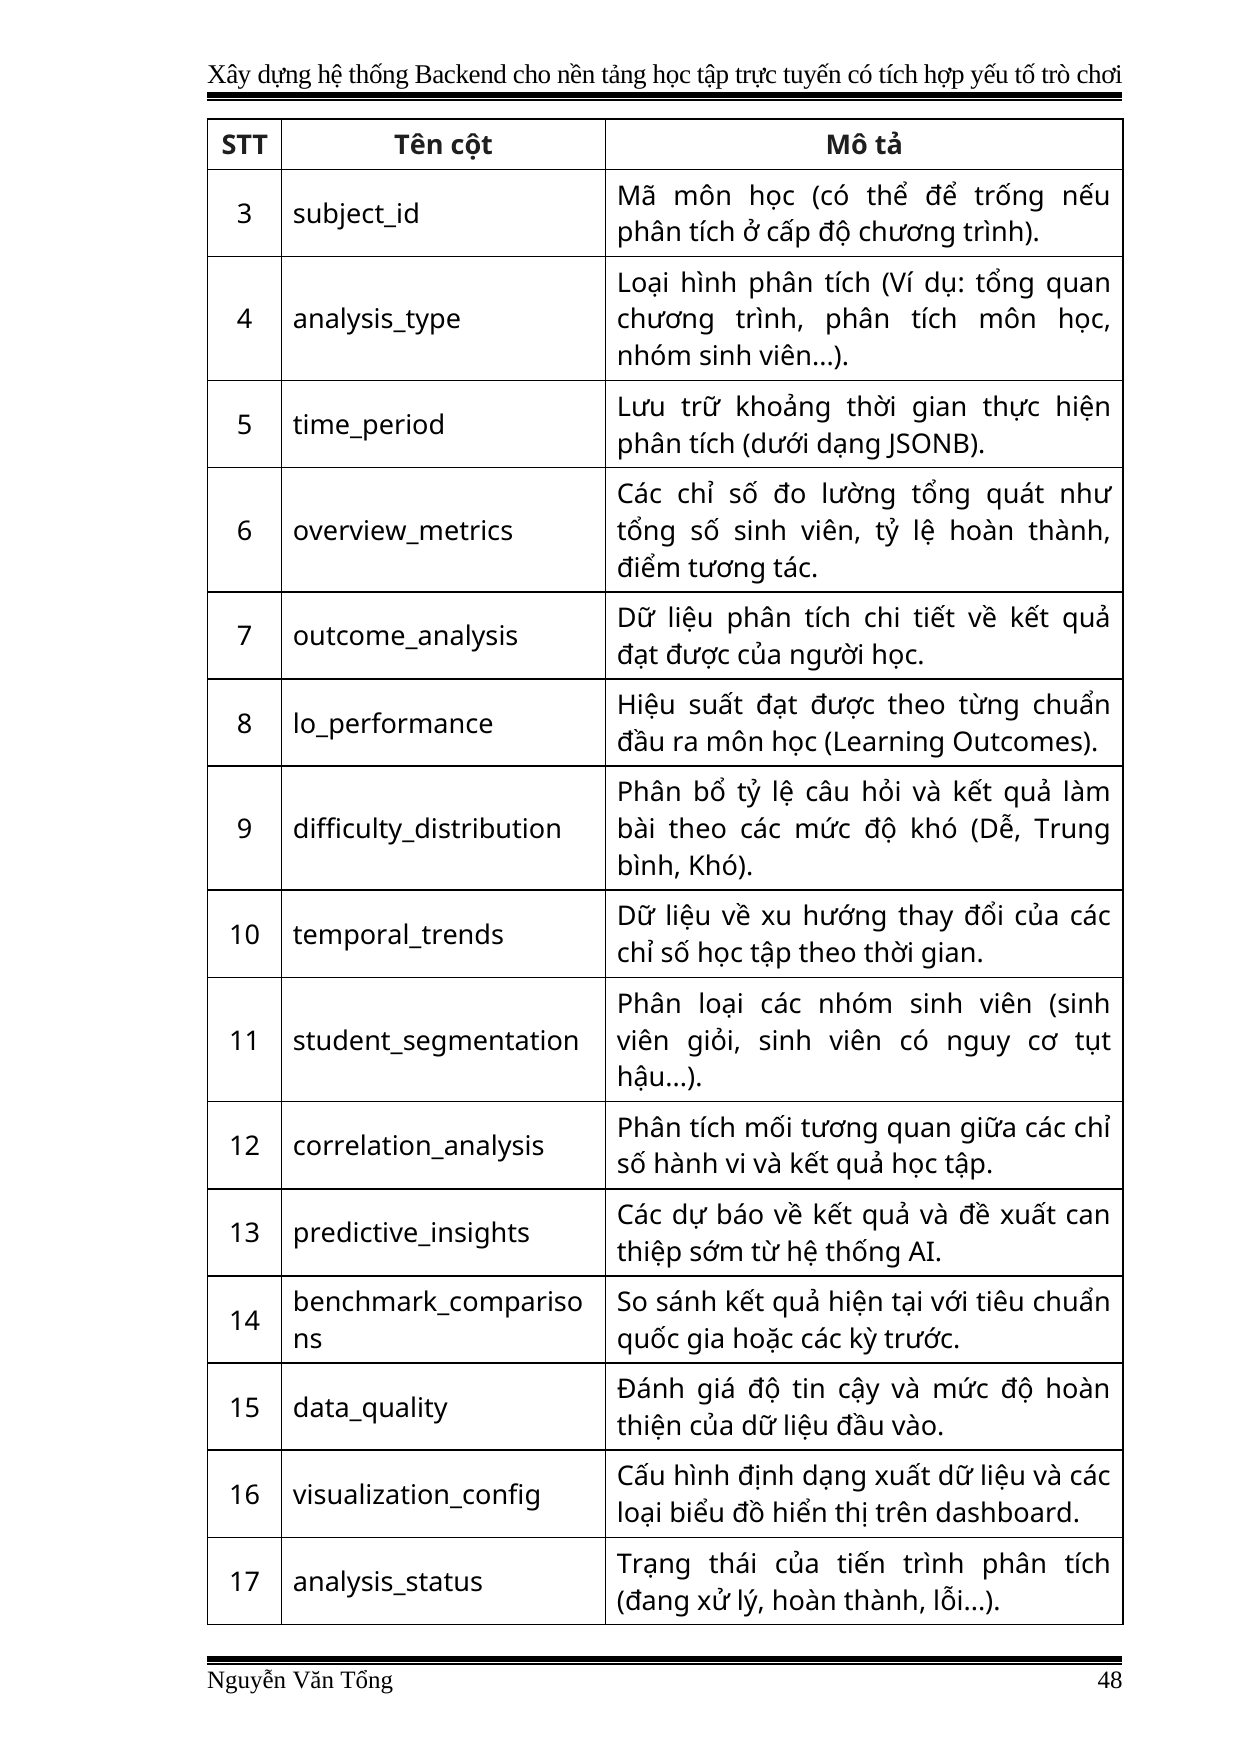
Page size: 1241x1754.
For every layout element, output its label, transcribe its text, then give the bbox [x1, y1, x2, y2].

table_cell data_quality [282, 1364, 605, 1449]
table_cell Dữ liệu phân tích chi tiết về kết quả đạt được của người học. [606, 593, 1122, 678]
table_cell correlation_analysis [282, 1102, 605, 1188]
table_cell Trạng thái của tiến trình phân tích (đang xử lý, hoàn thành, lỗi...). [606, 1538, 1122, 1624]
table_cell analysis_type [282, 257, 605, 380]
table_cell Dữ liệu về xu hướng thay đổi của các chỉ số học tập theo thời gian. [606, 891, 1122, 977]
table_header Tên cột [282, 120, 605, 168]
table_cell Lưu trữ khoảng thời gian thực hiện phân tích (dưới dạng JSONB). [606, 381, 1122, 467]
table_cell 15 [208, 1364, 281, 1449]
table_cell predictive_insights [282, 1190, 605, 1275]
table_cell time_period [282, 381, 605, 467]
table_cell analysis_status [282, 1538, 605, 1624]
table_cell 9 [208, 767, 281, 889]
table_cell 7 [208, 593, 281, 678]
table_cell Các dự báo về kết quả và đề xuất can thiệp sớm từ hệ thống AI. [606, 1190, 1122, 1275]
table_cell 17 [208, 1538, 281, 1624]
table_cell So sánh kết quả hiện tại với tiêu chuẩn quốc gia hoặc các kỳ trước. [606, 1277, 1122, 1362]
table_cell Hiệu suất đạt được theo từng chuẩn đầu ra môn học (Learning Outcomes). [606, 680, 1122, 765]
table_cell benchmark_comparisons [282, 1277, 605, 1362]
table_cell Phân tích mối tương quan giữa các chỉ số hành vi và kết quả học tập. [606, 1102, 1122, 1188]
table_cell Đánh giá độ tin cậy và mức độ hoàn thiện của dữ liệu đầu vào. [606, 1364, 1122, 1449]
table_cell Loại hình phân tích (Ví dụ: tổng quan chương trình, phân tích môn học, nhóm sinh viên...). [606, 257, 1122, 380]
table_cell Mã môn học (có thể để trống nếu phân tích ở cấp độ chương trình). [606, 170, 1122, 256]
table_cell Cấu hình định dạng xuất dữ liệu và các loại biểu đồ hiển thị trên dashboard. [606, 1451, 1122, 1537]
table_cell 14 [208, 1277, 281, 1362]
table_cell Phân bổ tỷ lệ câu hỏi và kết quả làm bài theo các mức độ khó (Dễ, Trung bình, Khó). [606, 767, 1122, 889]
table_cell 3 [208, 170, 281, 256]
table_header Mô tả [606, 120, 1122, 168]
table_cell Các chỉ số đo lường tổng quát như tổng số sinh viên, tỷ lệ hoàn thành, điểm tương tác. [606, 468, 1122, 591]
table_cell outcome_analysis [282, 593, 605, 678]
table_cell visualization_config [282, 1451, 605, 1537]
table_cell 10 [208, 891, 281, 977]
table_header STT [208, 120, 281, 168]
table_cell 5 [208, 381, 281, 467]
table_cell 13 [208, 1190, 281, 1275]
table_cell Phân loại các nhóm sinh viên (sinh viên giỏi, sinh viên có nguy cơ tụt hậu...). [606, 978, 1122, 1101]
table_cell 8 [208, 680, 281, 765]
table_cell 6 [208, 468, 281, 591]
table_cell 4 [208, 257, 281, 380]
table_cell subject_id [282, 170, 605, 256]
table_cell lo_performance [282, 680, 605, 765]
table_cell 12 [208, 1102, 281, 1188]
table_cell temporal_trends [282, 891, 605, 977]
table_cell student_segmentation [282, 978, 605, 1101]
table_cell difficulty_distribution [282, 767, 605, 889]
table_cell overview_metrics [282, 468, 605, 591]
table_cell 11 [208, 978, 281, 1101]
table_cell 16 [208, 1451, 281, 1537]
